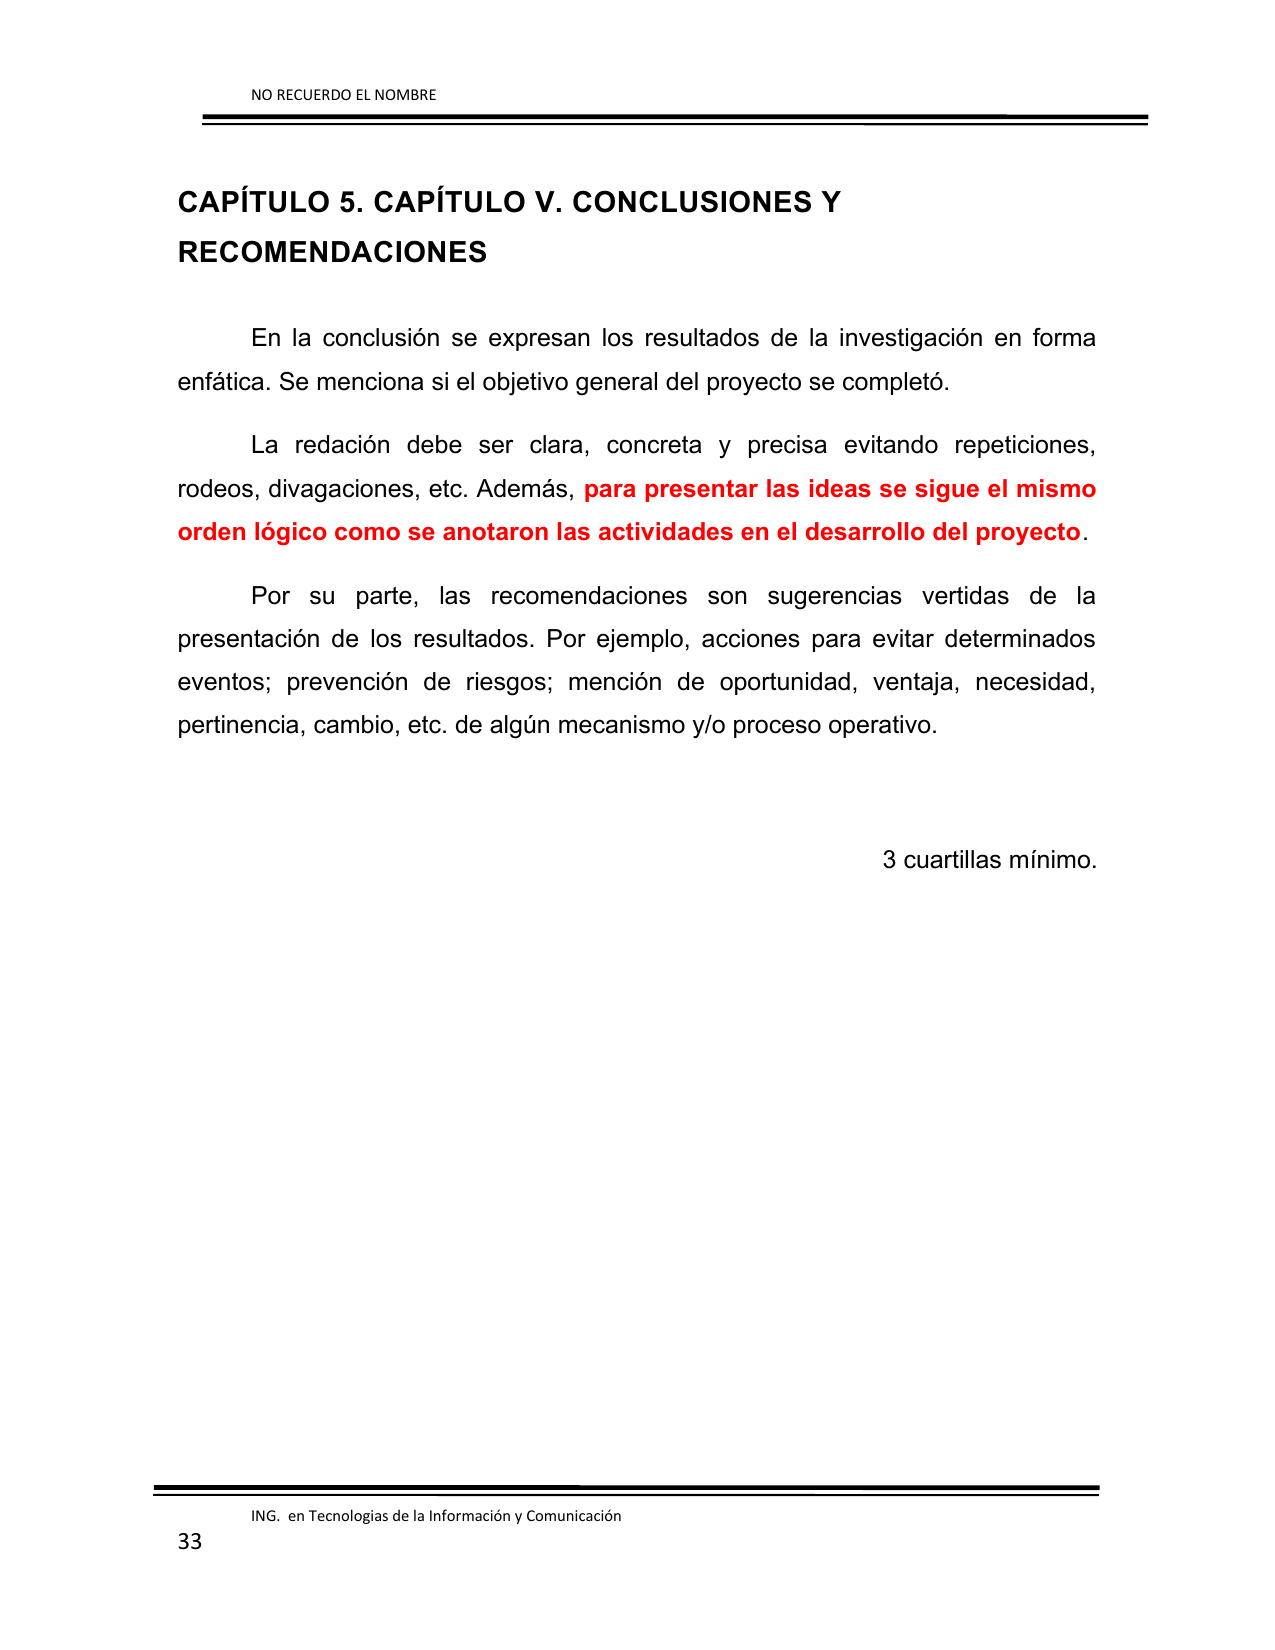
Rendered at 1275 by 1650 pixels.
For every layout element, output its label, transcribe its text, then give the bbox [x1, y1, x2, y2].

text Por su parte, las recomendaciones son sugerencias vertidas de la presentación de los resultados. Por ejemplo, acciones para evitar determinados eventos; prevención de riesgos; mención de oportunidad, ventaja, necesidad, pertinencia, cambio, etc. de algún mecanismo y/o proceso operativo. [177, 581, 1098, 739]
text En la conclusión se expresan los resultados de la investigación en forma enfática. Se menciona si el objetivo general del proyecto se completó. [177, 323, 1098, 395]
subtitle Capítulo V. Conclusiones Y Recomendaciones [177, 185, 1098, 269]
text 3 cuartillas mínimo. [177, 845, 1098, 874]
text La redación debe ser clara, concreta y precisa evitando repeticiones, rodeos, divagaciones, etc. Además, para presentar las ideas se sigue el mismo orden lógico como se anotaron las actividades en el desarrollo del proyecto. [177, 430, 1098, 545]
